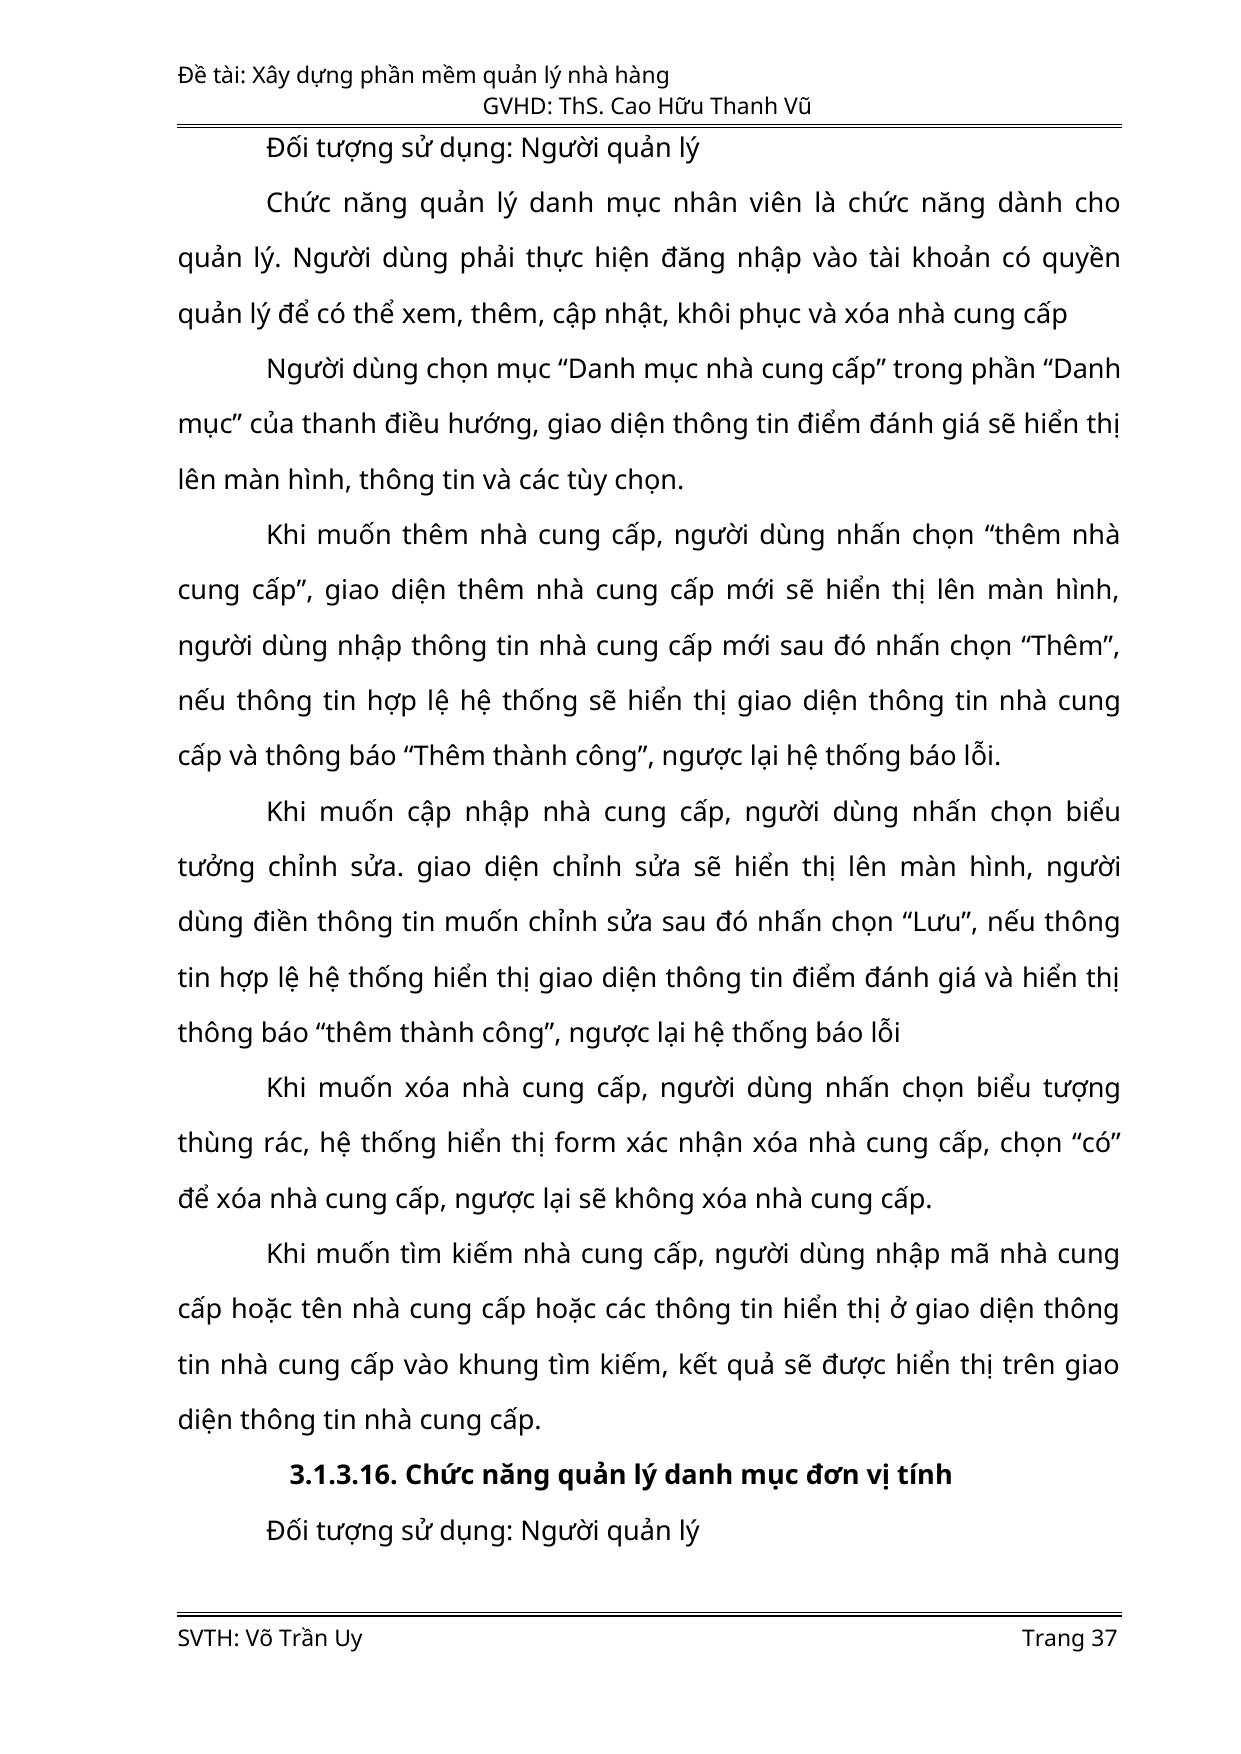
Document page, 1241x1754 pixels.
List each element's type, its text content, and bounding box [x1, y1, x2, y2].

text Khi muốn cập nhập nhà cung cấp, người dùng nhấn chọn biểu tưởng chỉnh sửa. giao diện chỉnh sửa sẽ hiển thị lên màn hình, người dùng điền thông tin muốn chỉnh sửa sau đó nhấn chọn “Lưu”, nếu thông tin hợp lệ hệ thống hiển thị giao diện thông tin điểm đánh giá và hiển thị thông báo “thêm thành công”, ngược lại hệ thống báo lỗi [177, 792, 1122, 1050]
text Đối tượng sử dụng: Người quản lý [177, 1511, 1122, 1548]
text Khi muốn xóa nhà cung cấp, người dùng nhấn chọn biểu tượng thùng rác, hệ thống hiển thị form xác nhận xóa nhà cung cấp, chọn “có” để xóa nhà cung cấp, ngược lại sẽ không xóa nhà cung cấp. [177, 1069, 1122, 1216]
text Khi muốn tìm kiếm nhà cung cấp, người dùng nhập mã nhà cung cấp hoặc tên nhà cung cấp hoặc các thông tin hiển thị ở giao diện thông tin nhà cung cấp vào khung tìm kiếm, kết quả sẽ được hiển thị trên giao diện thông tin nhà cung cấp. [177, 1234, 1122, 1437]
list Chức năng quản lý danh mục đơn vị tính [289, 1456, 1122, 1493]
text Người dùng chọn mục “Danh mục nhà cung cấp” trong phần “Danh mục” của thanh điều hướng, giao diện thông tin điểm đánh giá sẽ hiển thị lên màn hình, thông tin và các tùy chọn. [177, 349, 1122, 497]
text Chức năng quản lý danh mục nhân viên là chức năng dành cho quản lý. Người dùng phải thực hiện đăng nhập vào tài khoản có quyền quản lý để có thể xem, thêm, cập nhật, khôi phục và xóa nhà cung cấp [177, 184, 1122, 331]
text Đối tượng sử dụng: Người quản lý [177, 128, 1122, 165]
text Khi muốn thêm nhà cung cấp, người dùng nhấn chọn “thêm nhà cung cấp”, giao diện thêm nhà cung cấp mới sẽ hiển thị lên màn hình, người dùng nhập thông tin nhà cung cấp mới sau đó nhấn chọn “Thêm”, nếu thông tin hợp lệ hệ thống sẽ hiển thị giao diện thông tin nhà cung cấp và thông báo “Thêm thành công”, ngược lại hệ thống báo lỗi. [177, 516, 1122, 774]
